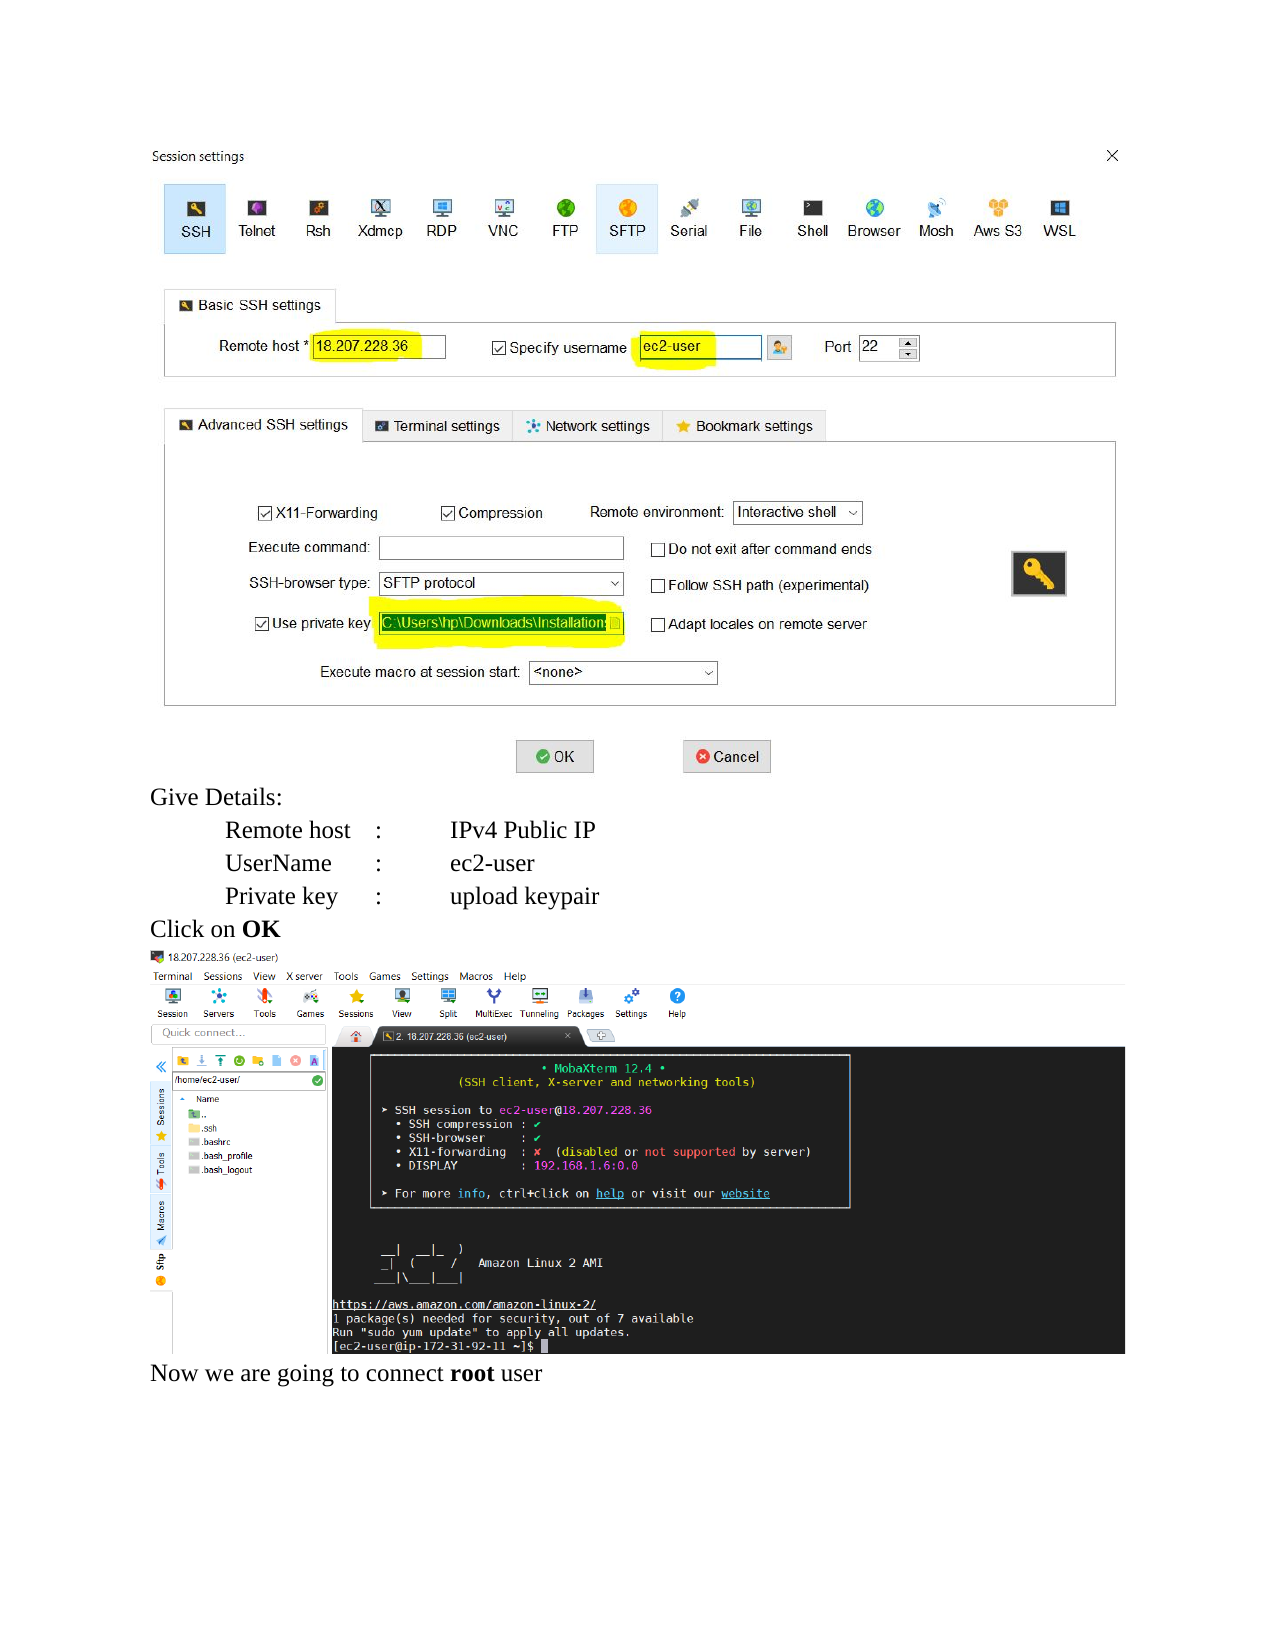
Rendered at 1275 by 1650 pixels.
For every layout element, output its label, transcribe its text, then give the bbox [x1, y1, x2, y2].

picture [150, 947, 1125, 1354]
text Click on OK [150, 914, 1125, 943]
text Now we are going to connect root user [150, 1358, 1125, 1387]
text Private key : upload keypair [150, 881, 1125, 910]
text Remote host : IPv4 Public IP [150, 815, 1125, 844]
text UserName : ec2-user [150, 848, 1125, 877]
text Give Details: [150, 782, 1125, 811]
picture [150, 150, 1125, 779]
